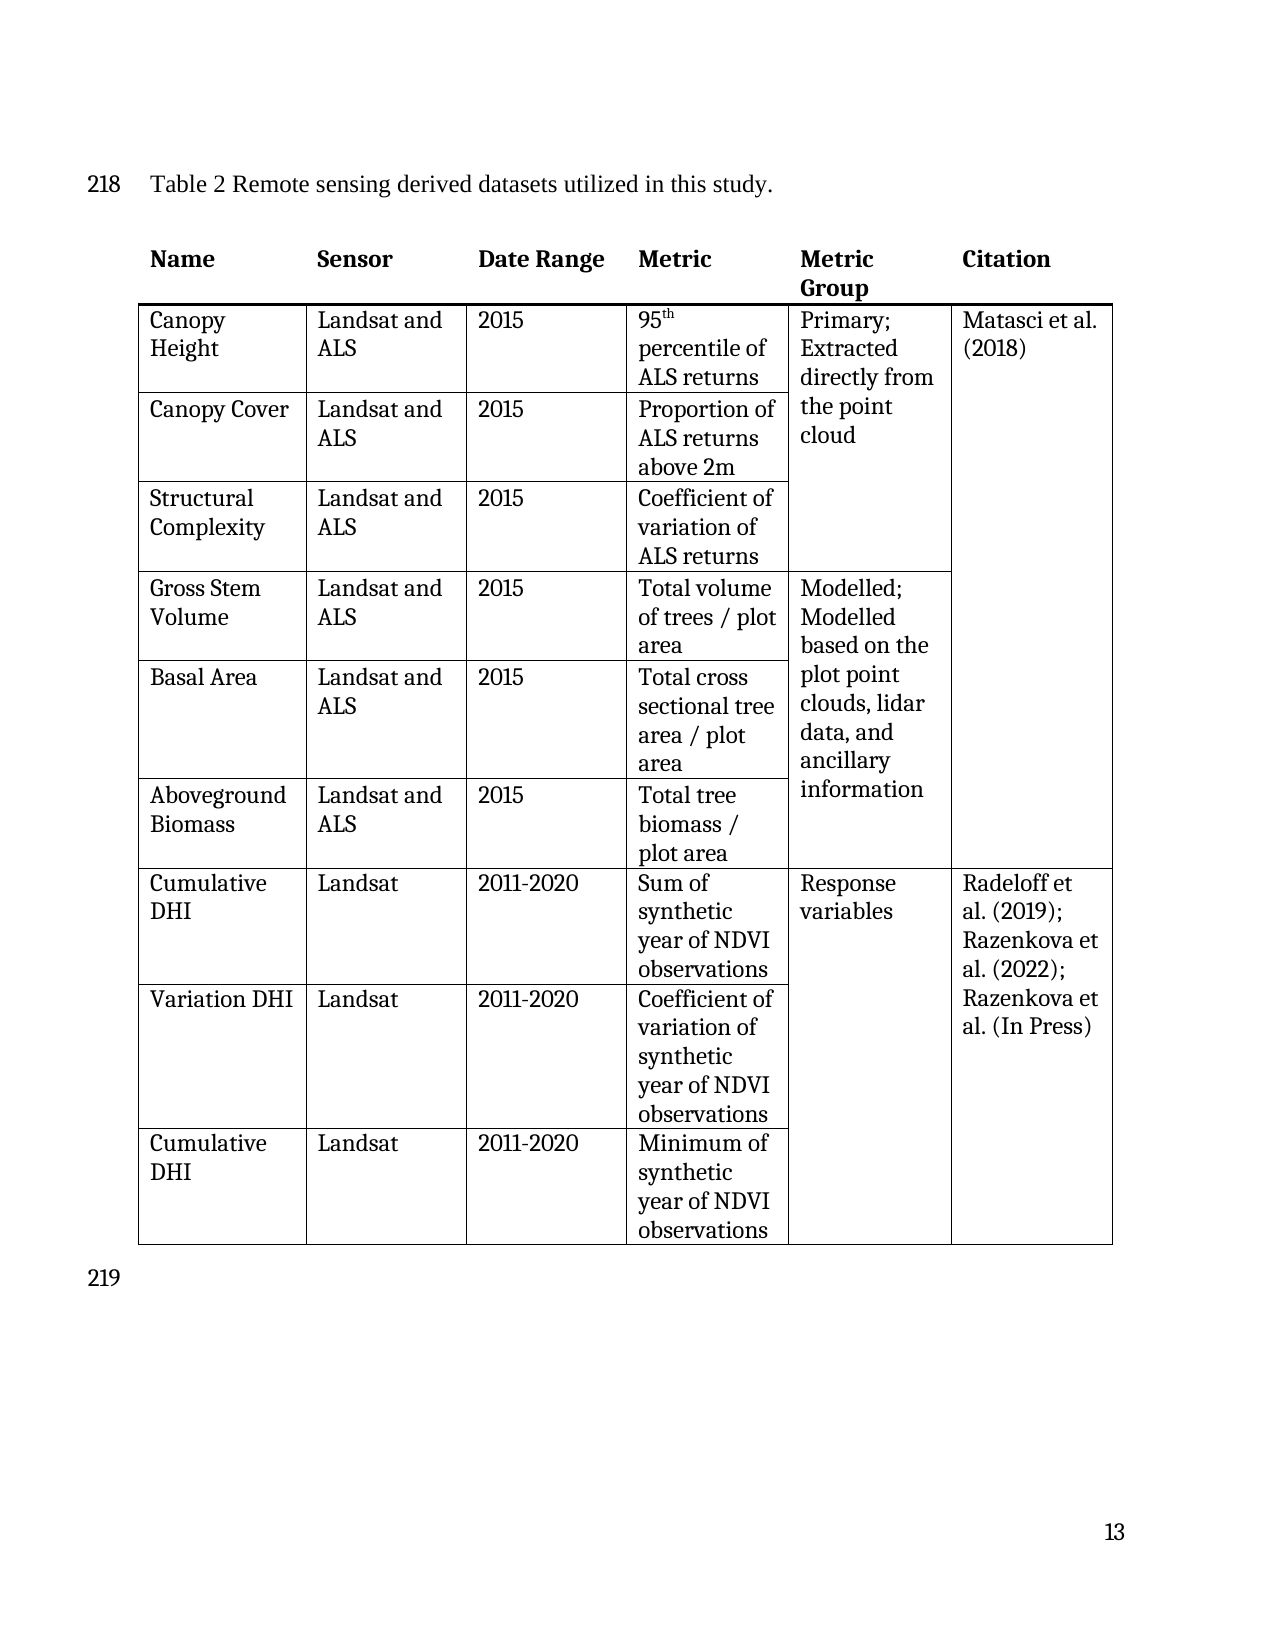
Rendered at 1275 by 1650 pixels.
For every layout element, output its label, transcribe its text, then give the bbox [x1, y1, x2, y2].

table_cell Modelled; Modelled based on the plot point clouds, lidar data, and ancillary information [789, 572, 951, 867]
table_cell 2015 [467, 572, 626, 660]
table_cell Primary; Extracted directly from the point cloud [789, 306, 951, 571]
table_cell 2015 [467, 393, 626, 481]
table_cell Response variables [789, 869, 951, 1244]
table_cell Coefficient of variation of ALS returns [627, 482, 788, 571]
table_cell Landsat and ALS [307, 572, 466, 660]
table_cell Landsat and ALS [307, 306, 466, 392]
table_header Sensor [306, 245, 467, 302]
table_cell Landsat [307, 985, 466, 1128]
table_header Date Range [467, 245, 627, 302]
table_header Metric Group [789, 245, 951, 302]
table_cell Radeloff et al. (2019); Razenkova et al. (2022); Razenkova et al. (In Press) [952, 869, 1112, 1244]
table_cell Sum of synthetic year of NDVI observations [627, 869, 788, 983]
table_cell Landsat and ALS [307, 661, 466, 778]
table_cell Total cross sectional tree area / plot area [627, 661, 788, 778]
table_cell Landsat and ALS [307, 393, 466, 481]
table_cell Canopy Height [139, 306, 306, 392]
table_cell Landsat [307, 869, 466, 983]
table_cell Gross Stem Volume [139, 572, 306, 660]
table_cell Landsat and ALS [307, 779, 466, 867]
table_cell Total tree biomass / plot area [627, 779, 788, 867]
table_cell 2011-2020 [467, 985, 626, 1128]
table_cell 2015 [467, 779, 626, 867]
table_cell Landsat [307, 1129, 466, 1244]
table_cell Total volume of trees / plot area [627, 572, 788, 660]
table_cell Canopy Cover [139, 393, 306, 481]
text Table 2 Remote sensing derived datasets utilized in this study. [150, 169, 1125, 197]
table_cell Structural Complexity [139, 482, 306, 571]
table_cell Proportion of ALS returns above 2m [627, 393, 788, 481]
table_cell 2015 [467, 482, 626, 571]
table_cell Cumulative DHI [139, 869, 306, 983]
table_header Metric [627, 245, 789, 302]
table_cell Landsat and ALS [307, 482, 466, 571]
table_cell Minimum of synthetic year of NDVI observations [627, 1129, 788, 1244]
table_header Name [139, 245, 306, 302]
table_cell Basal Area [139, 661, 306, 778]
table_cell Cumulative DHI [139, 1129, 306, 1244]
table_cell 2015 [467, 306, 626, 392]
table_header Citation [951, 245, 1113, 302]
table_cell Variation DHI [139, 985, 306, 1128]
table_cell 2011-2020 [467, 869, 626, 983]
table_cell Coefficient of variation of synthetic year of NDVI observations [627, 985, 788, 1128]
table_cell 2011-2020 [467, 1129, 626, 1244]
table_cell Matasci et al. (2018) [952, 306, 1112, 867]
table_cell 95th percentile of ALS returns [627, 306, 788, 392]
table_cell Aboveground Biomass [139, 779, 306, 867]
table_cell 2015 [467, 661, 626, 778]
